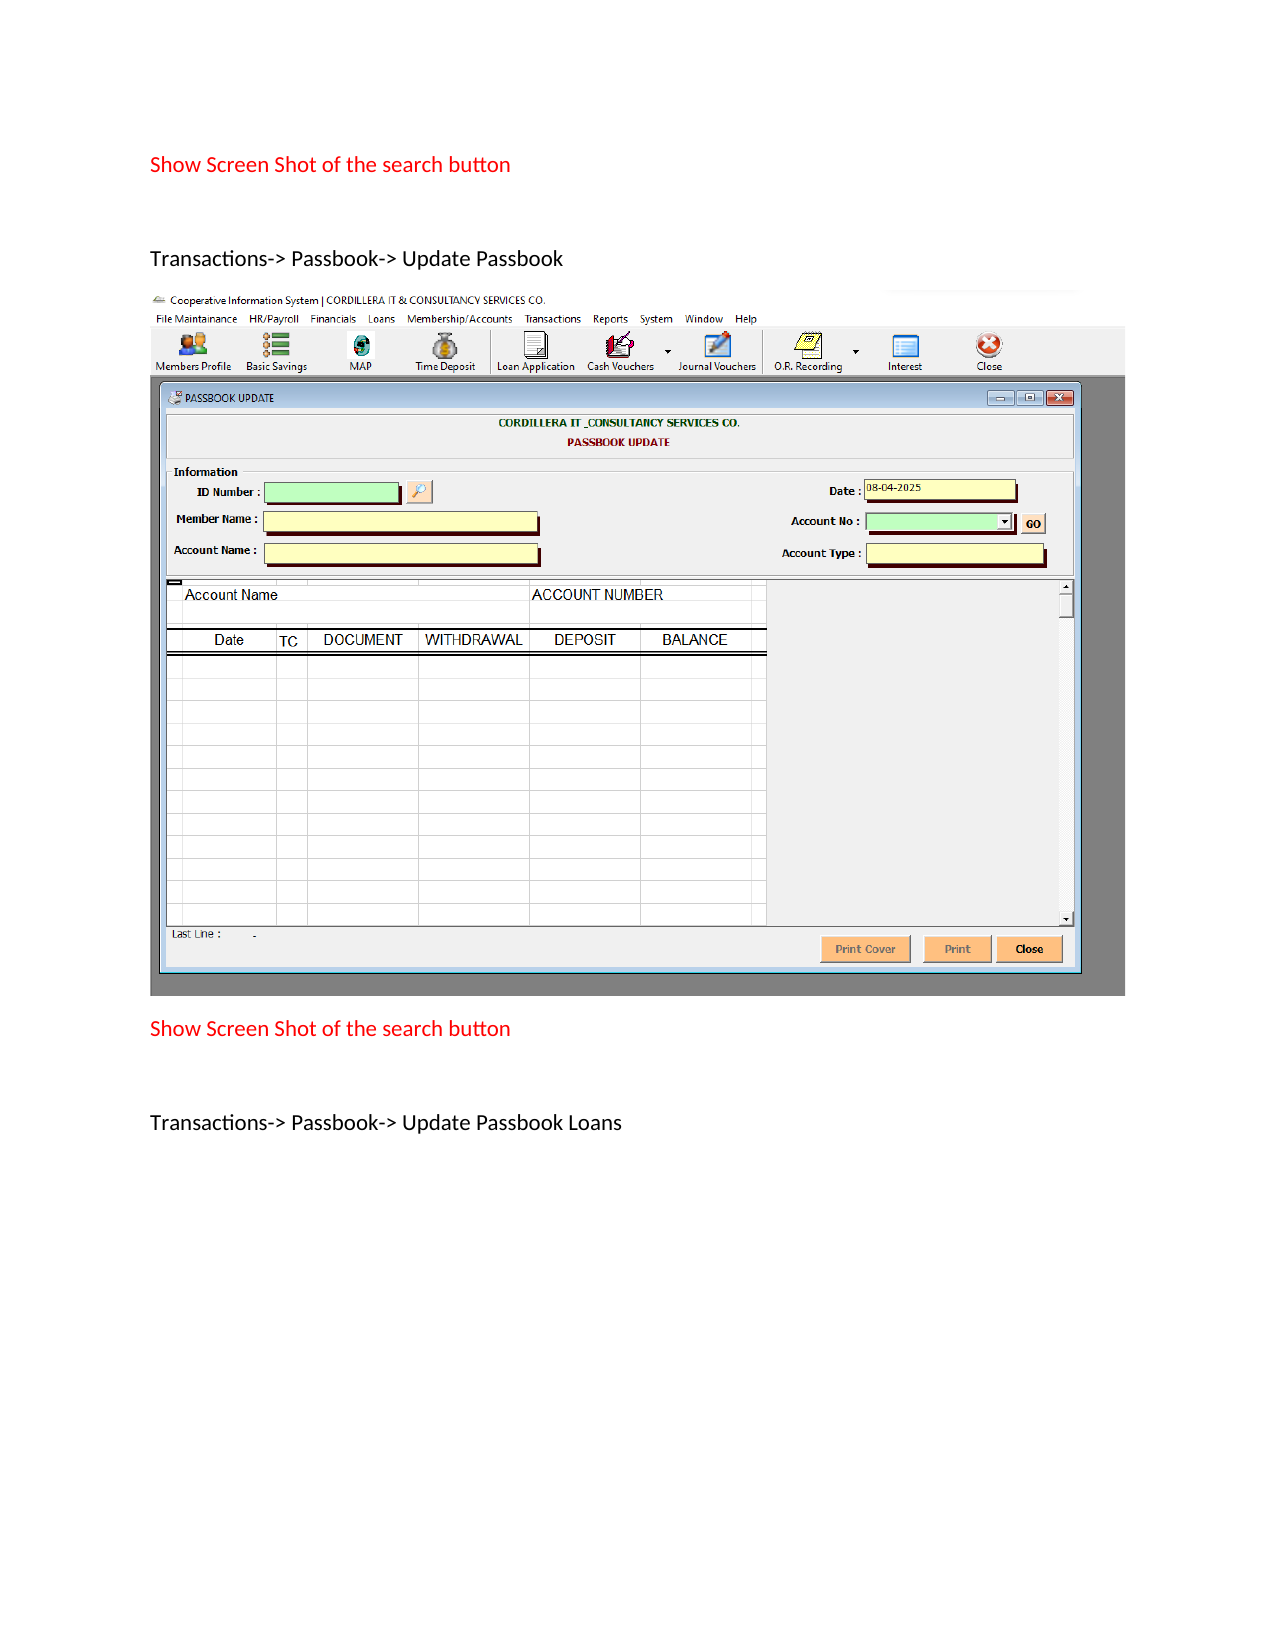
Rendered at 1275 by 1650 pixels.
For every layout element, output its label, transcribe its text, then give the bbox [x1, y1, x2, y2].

list Show Screen Shot of the search button [150, 150, 1125, 178]
picture [150, 290, 1125, 996]
text Transactions-> Passbook-> Update Passbook [150, 244, 1125, 272]
text Transactions-> Passbook-> Update Passbook Loans [150, 1108, 1125, 1136]
list Show Screen Shot of the search button [150, 1014, 1125, 1043]
